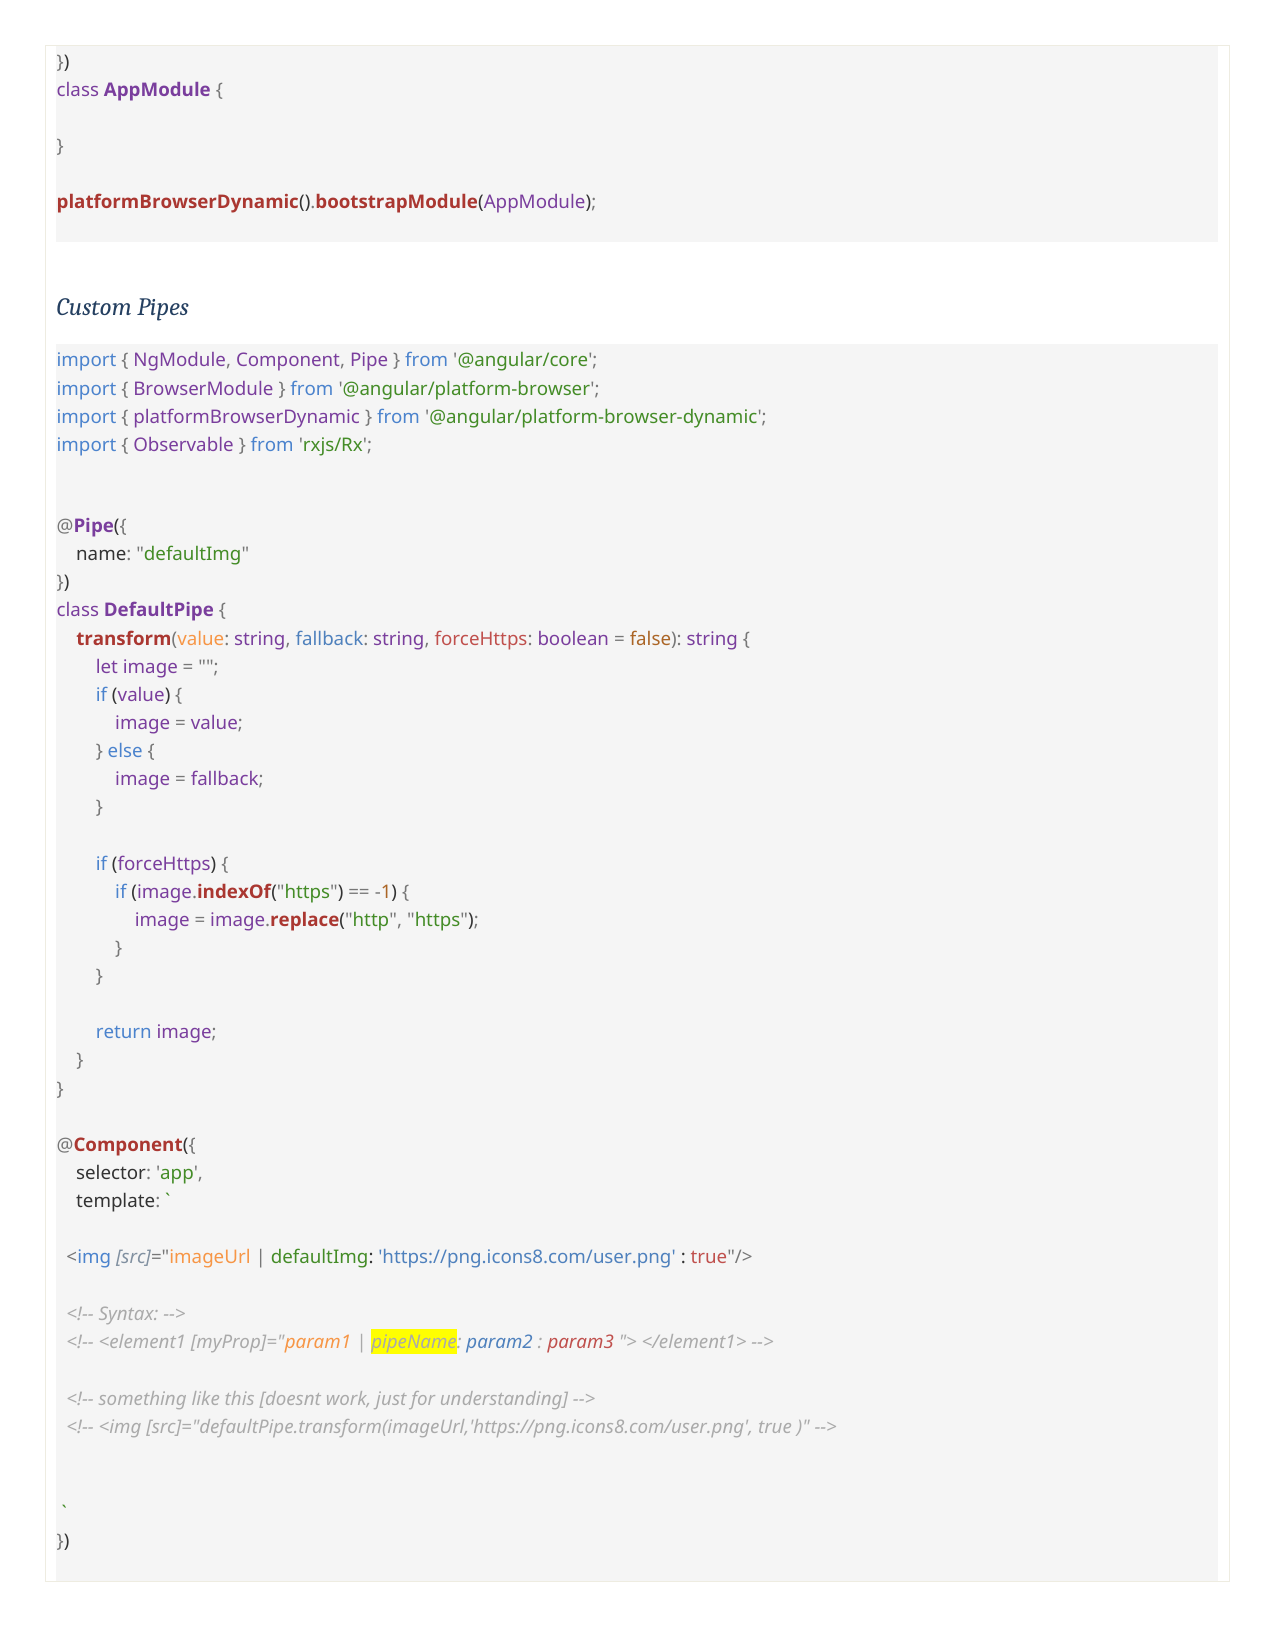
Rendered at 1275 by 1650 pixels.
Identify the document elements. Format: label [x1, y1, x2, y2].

table_cell [46, 46, 1229, 1581]
